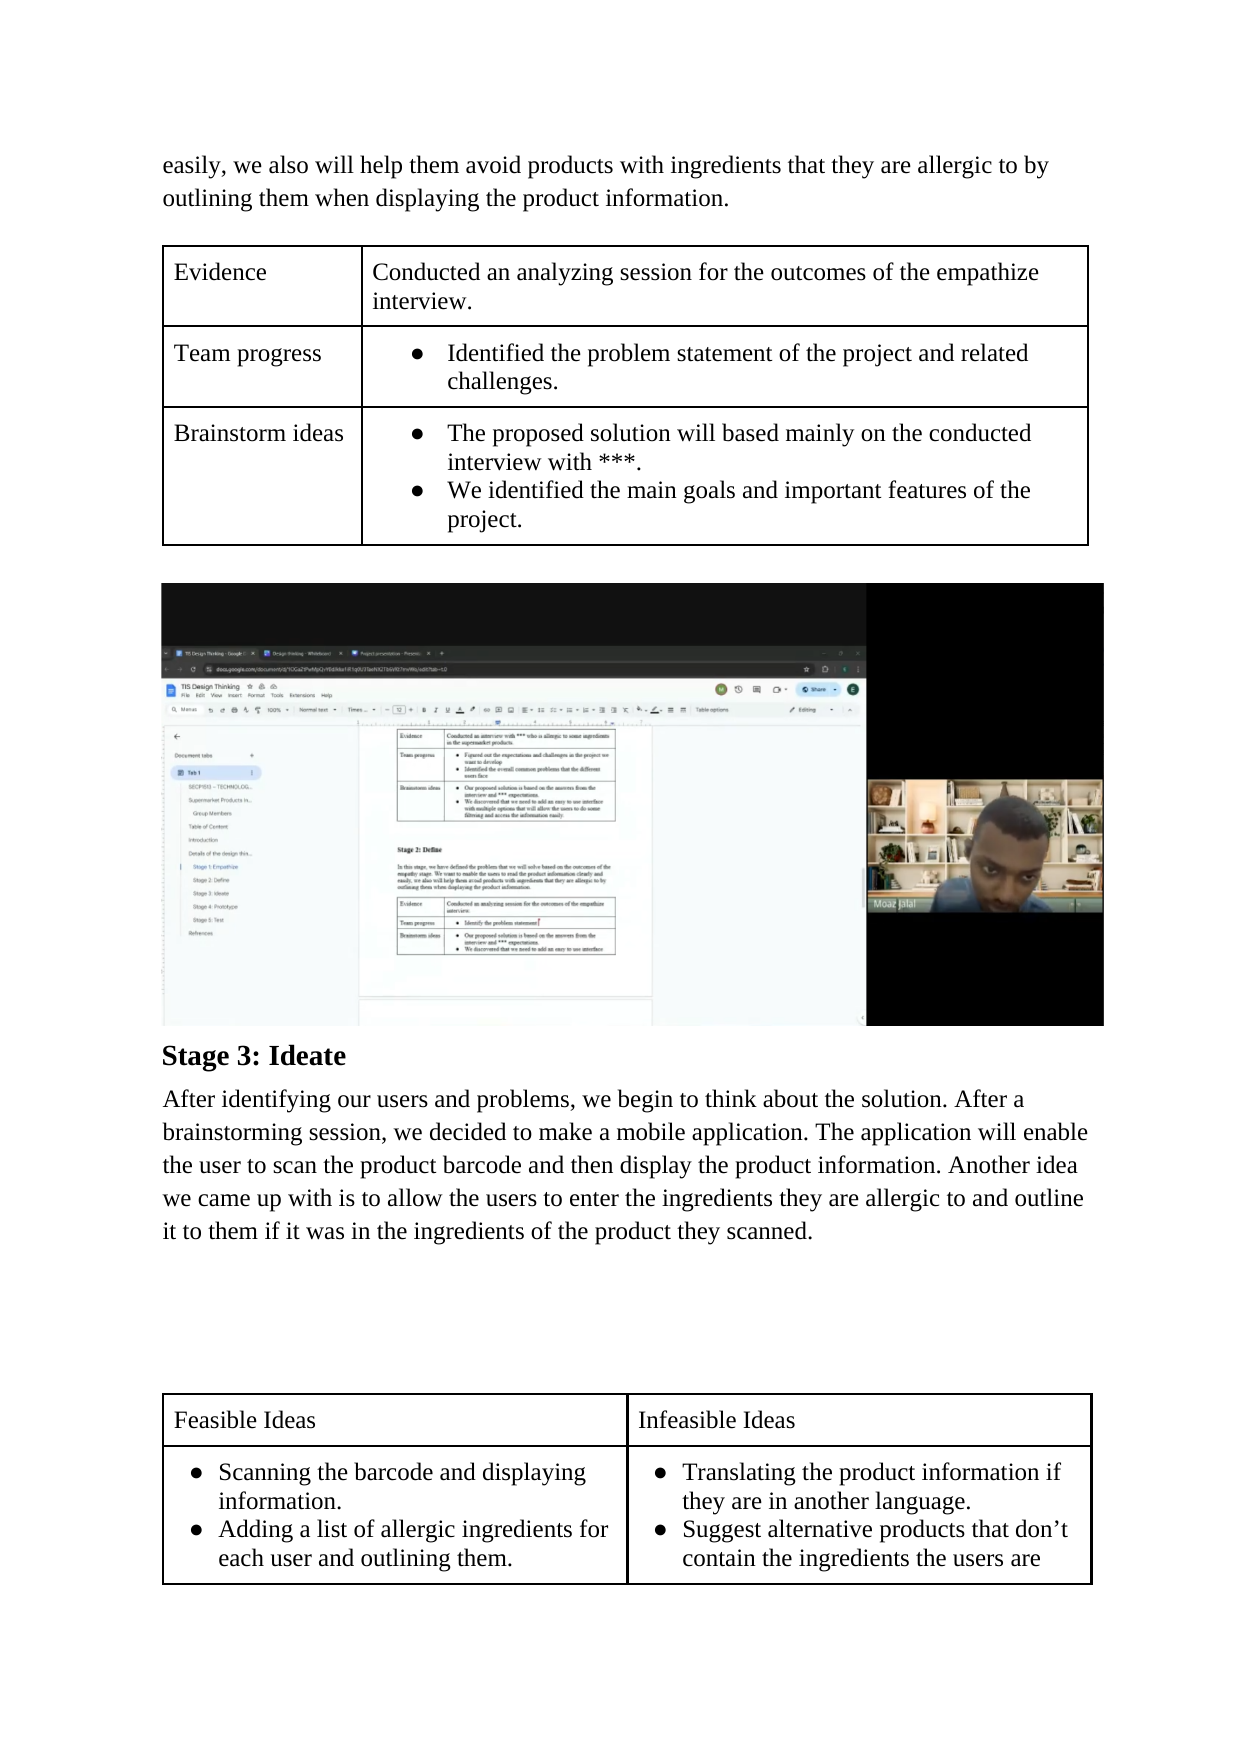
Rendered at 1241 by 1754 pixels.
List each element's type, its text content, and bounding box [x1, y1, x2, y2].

table_cell Team progress [164, 327, 361, 406]
subtitle Stage 3: Ideate [161, 1038, 1045, 1071]
table_header Evidence [164, 247, 361, 325]
table_header Feasible Ideas [164, 1395, 626, 1444]
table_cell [164, 1447, 626, 1582]
table_cell Identified the problem statement of the project and related challenges. [363, 327, 1087, 406]
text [162, 150, 1090, 212]
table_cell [629, 1447, 1090, 1582]
table_header Infeasible Ideas [629, 1395, 1090, 1444]
table_header Conducted an analyzing session for the outcomes of the empathize interview. [363, 247, 1087, 325]
text After identifying our users and problems, we begin to think about the solution. After a brainstorming session, we decided to make a mobile application. The application will enable the user to scan the product barcode and then display the product information. Another idea we came up with is to allow the users to enter the ingredients they are allergic to and outline it to them if it was in the ingredients of the product they scanned. [162, 1084, 1090, 1245]
table_cell The proposed solution will based mainly on the conducted interview with ***. We identified the main goals and important features of the project. [363, 408, 1087, 543]
picture [161, 583, 1104, 1026]
table_cell Brainstorm ideas [164, 408, 361, 543]
